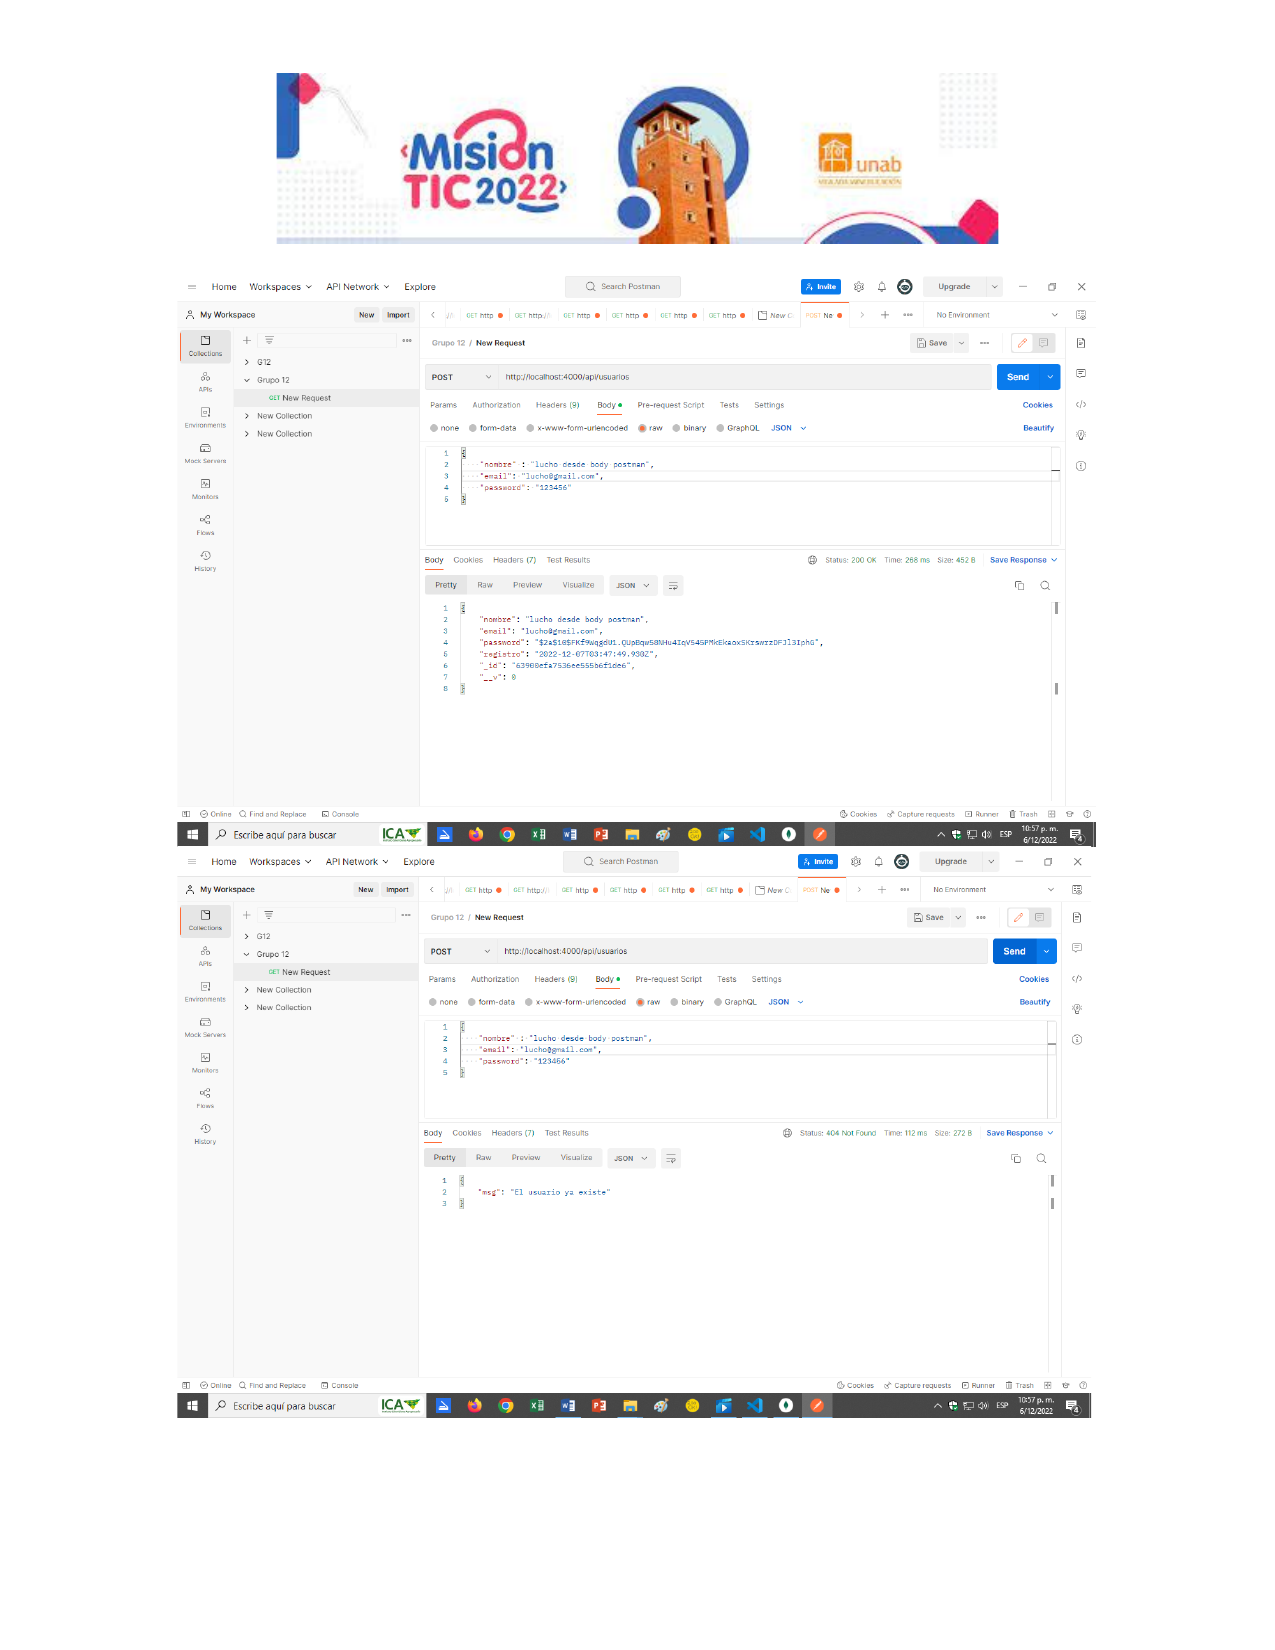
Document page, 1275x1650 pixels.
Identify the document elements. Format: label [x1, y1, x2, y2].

picture [276, 73, 999, 244]
picture [177, 272, 1096, 1418]
